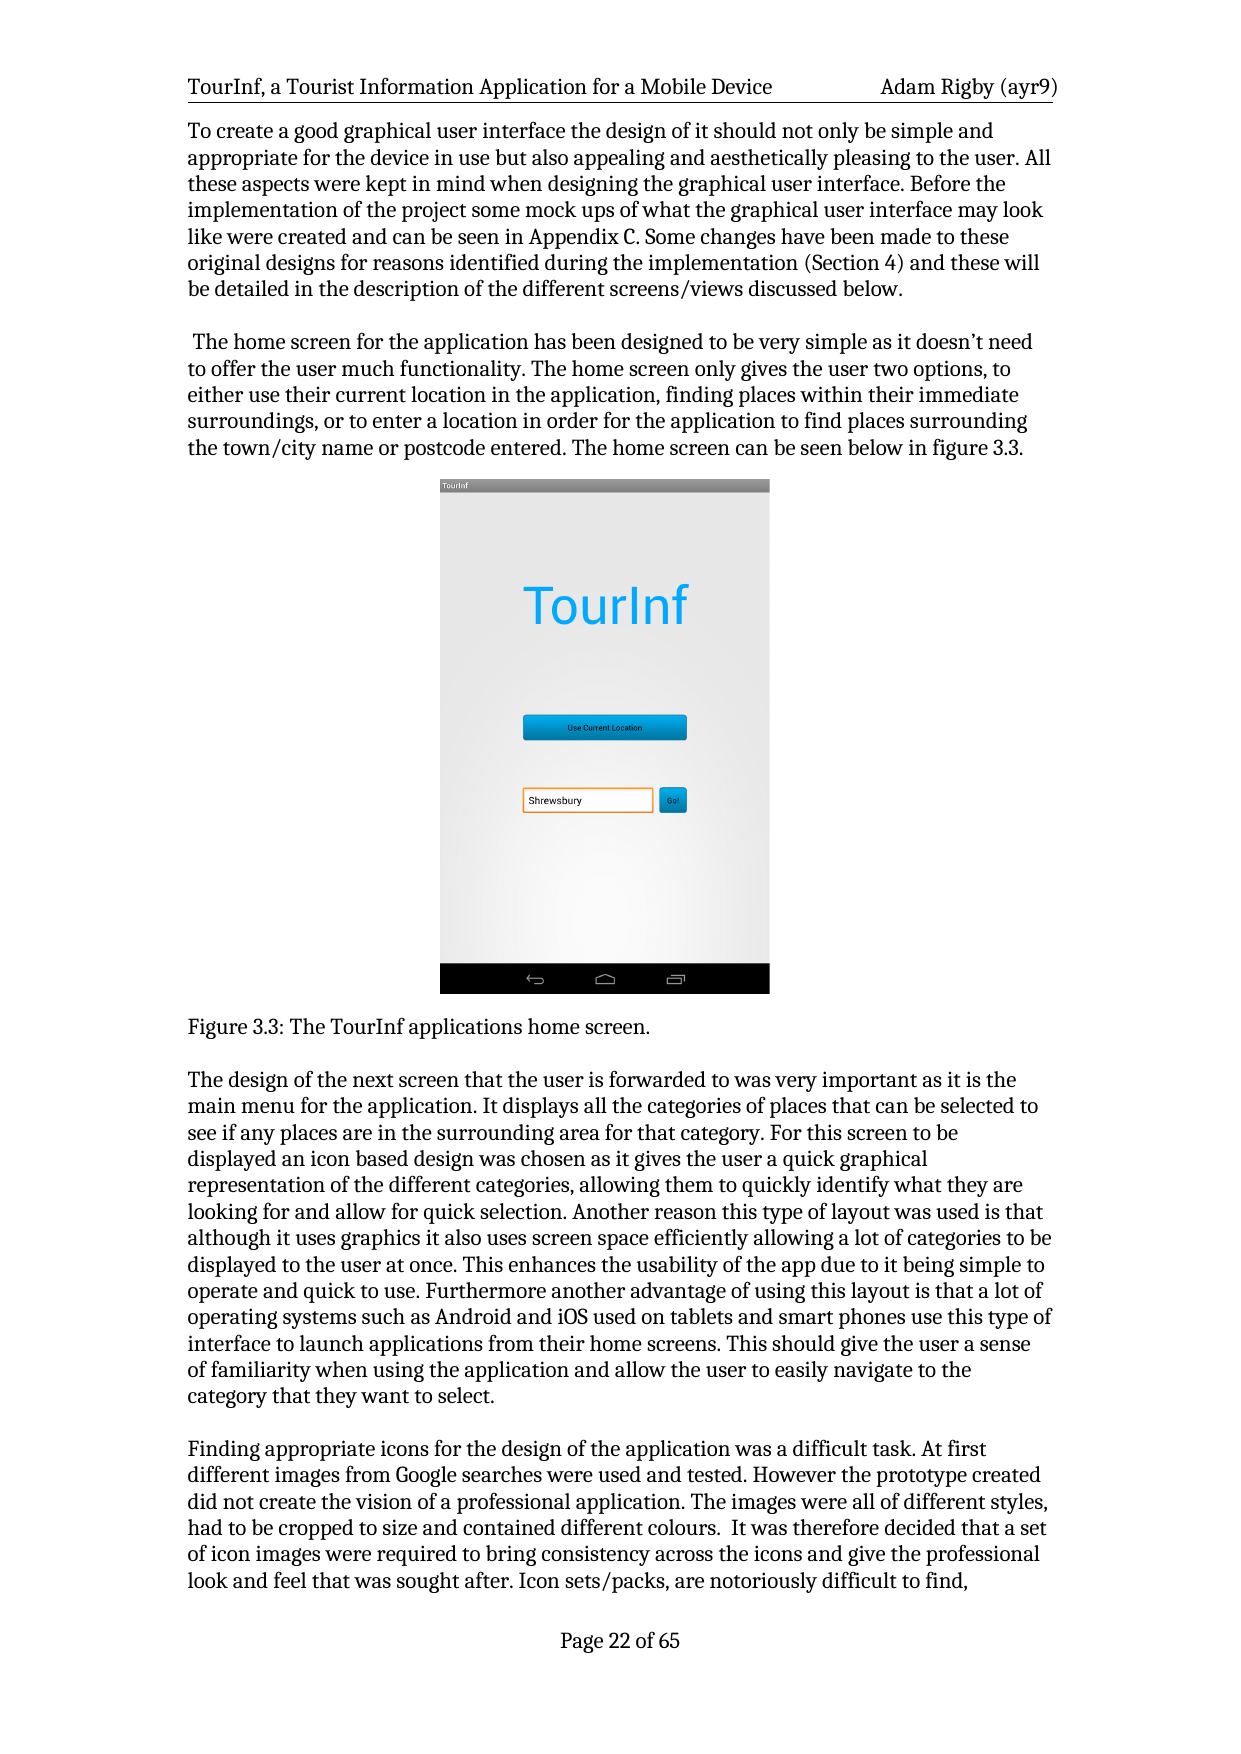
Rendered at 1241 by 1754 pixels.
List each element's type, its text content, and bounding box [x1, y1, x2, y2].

text Figure 3.3: The TourInf applications home screen. [187, 1014, 1053, 1041]
text The design of the next screen that the user is forwarded to was very important as it is the main menu for the application. It displays all the categories of places that can be selected to see if any places are in the surrounding area for that category. For this screen to be displayed an icon based design was chosen as it gives the user a quick graphical representation of the different categories, allowing them to quickly identify what they are looking for and allow for quick selection. Another reason this type of layout was used is that although it uses graphics it also uses screen space efficiently allowing a lot of categories to be displayed to the user at once. This enhances the usability of the app due to it being simple to operate and quick to use. Furthermore another advantage of using this layout is that a lot of operating systems such as Android and iOS used on tablets and smart phones use this type of interface to launch applications from their home screens. This should give the user a sense of familiarity when using the application and allow the user to easily navigate to the category that they want to select. [187, 1067, 1053, 1409]
text The home screen for the application has been designed to be very simple as it doesn’t need to offer the user much functionality. The home screen only gives the user two options, to either use their current location in the application, finding places within their immediate surroundings, or to enter a location in order for the application to find places surrounding the town/city name or postcode entered. The home screen can be seen below in figure 3.3. [187, 329, 1053, 461]
picture [440, 479, 770, 994]
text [187, 1436, 1053, 1594]
text To create a good graphical user interface the design of it should not only be simple and appropriate for the device in use but also appealing and aesthetically pleasing to the user. All these aspects were kept in mind when designing the graphical user interface. Before the implementation of the project some mock ups of what the graphical user interface may look like were created and can be seen in Appendix C. Some changes have been made to these original designs for reasons identified during the implementation (Section 4) and these will be detailed in the description of the different screens/views discussed below. [187, 118, 1053, 303]
